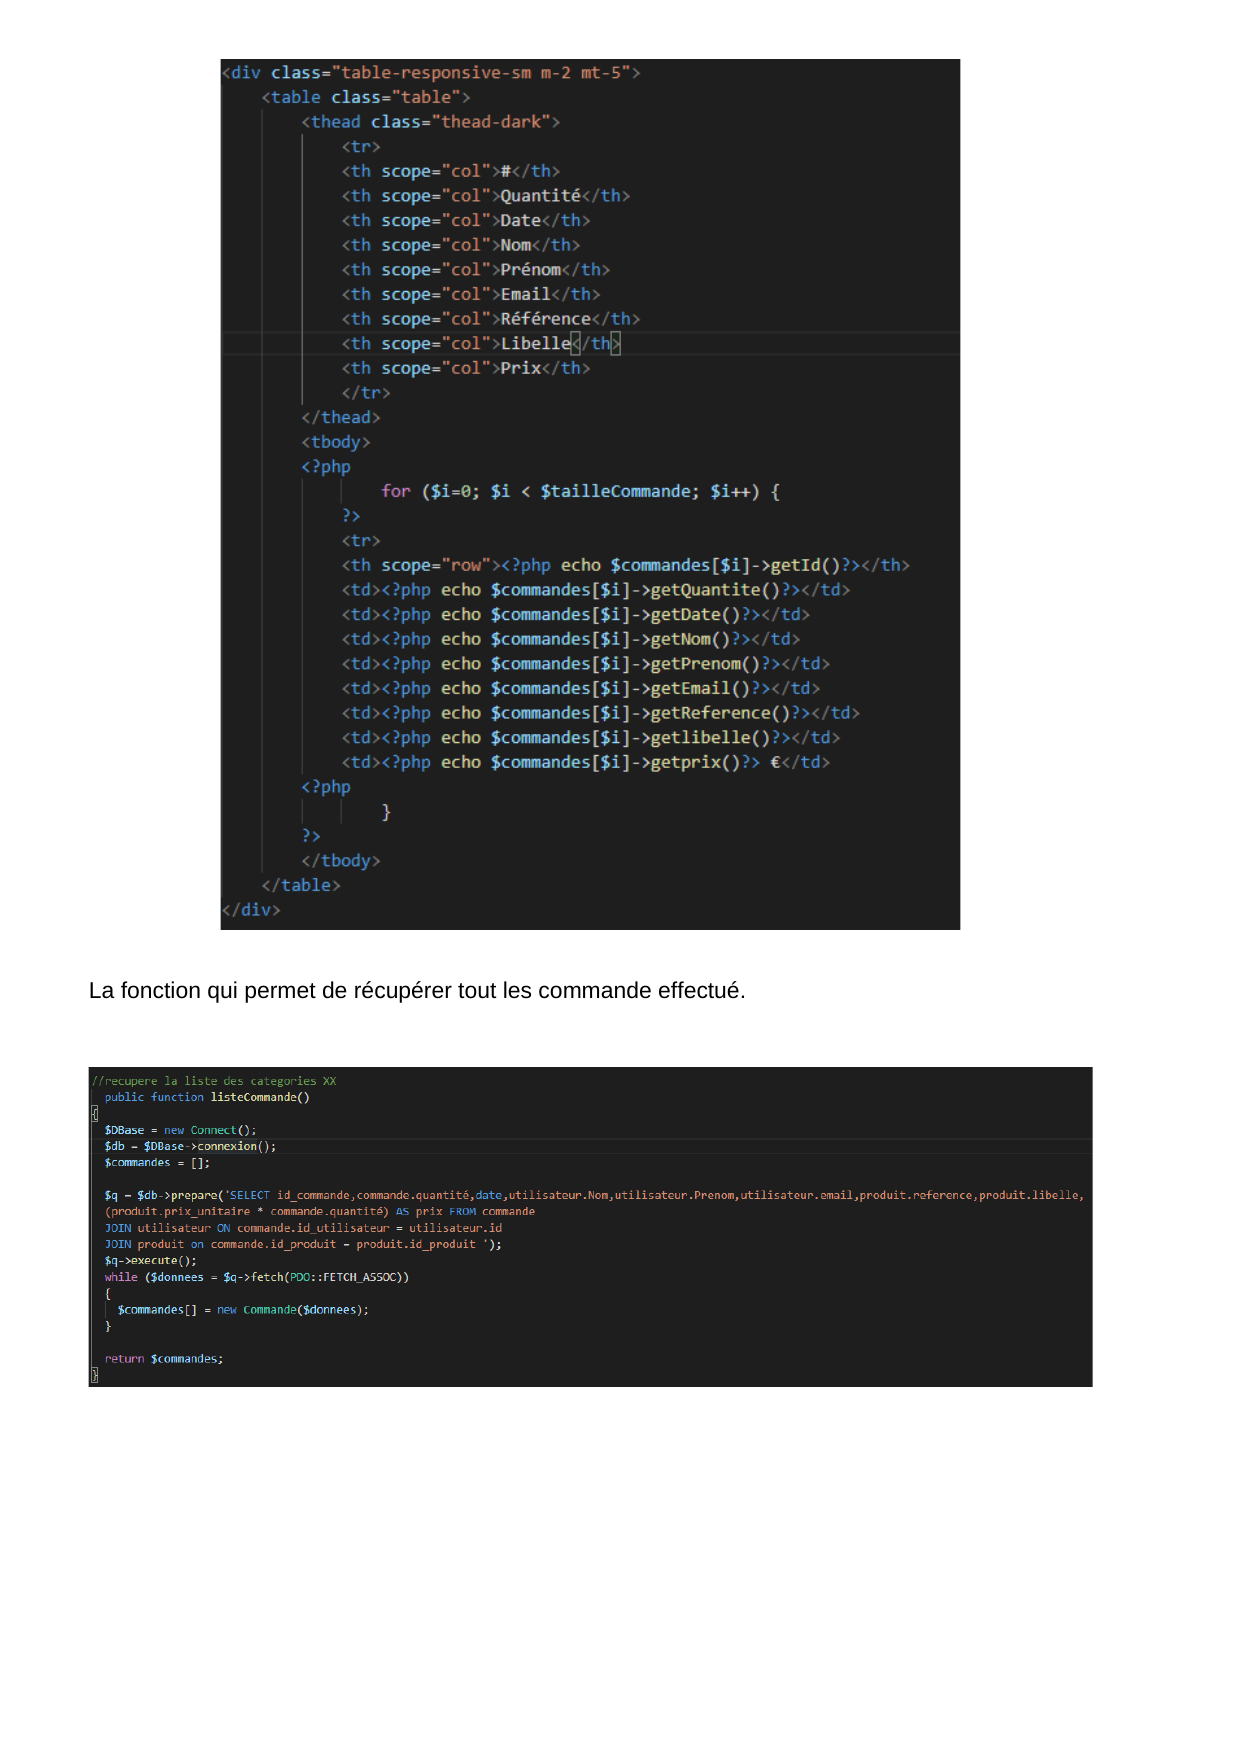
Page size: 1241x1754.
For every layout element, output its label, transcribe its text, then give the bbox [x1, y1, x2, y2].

text La fonction qui permet de récupérer tout les commande effectué. [89, 977, 1092, 1003]
picture [88, 1067, 1093, 1387]
picture [220, 59, 961, 930]
